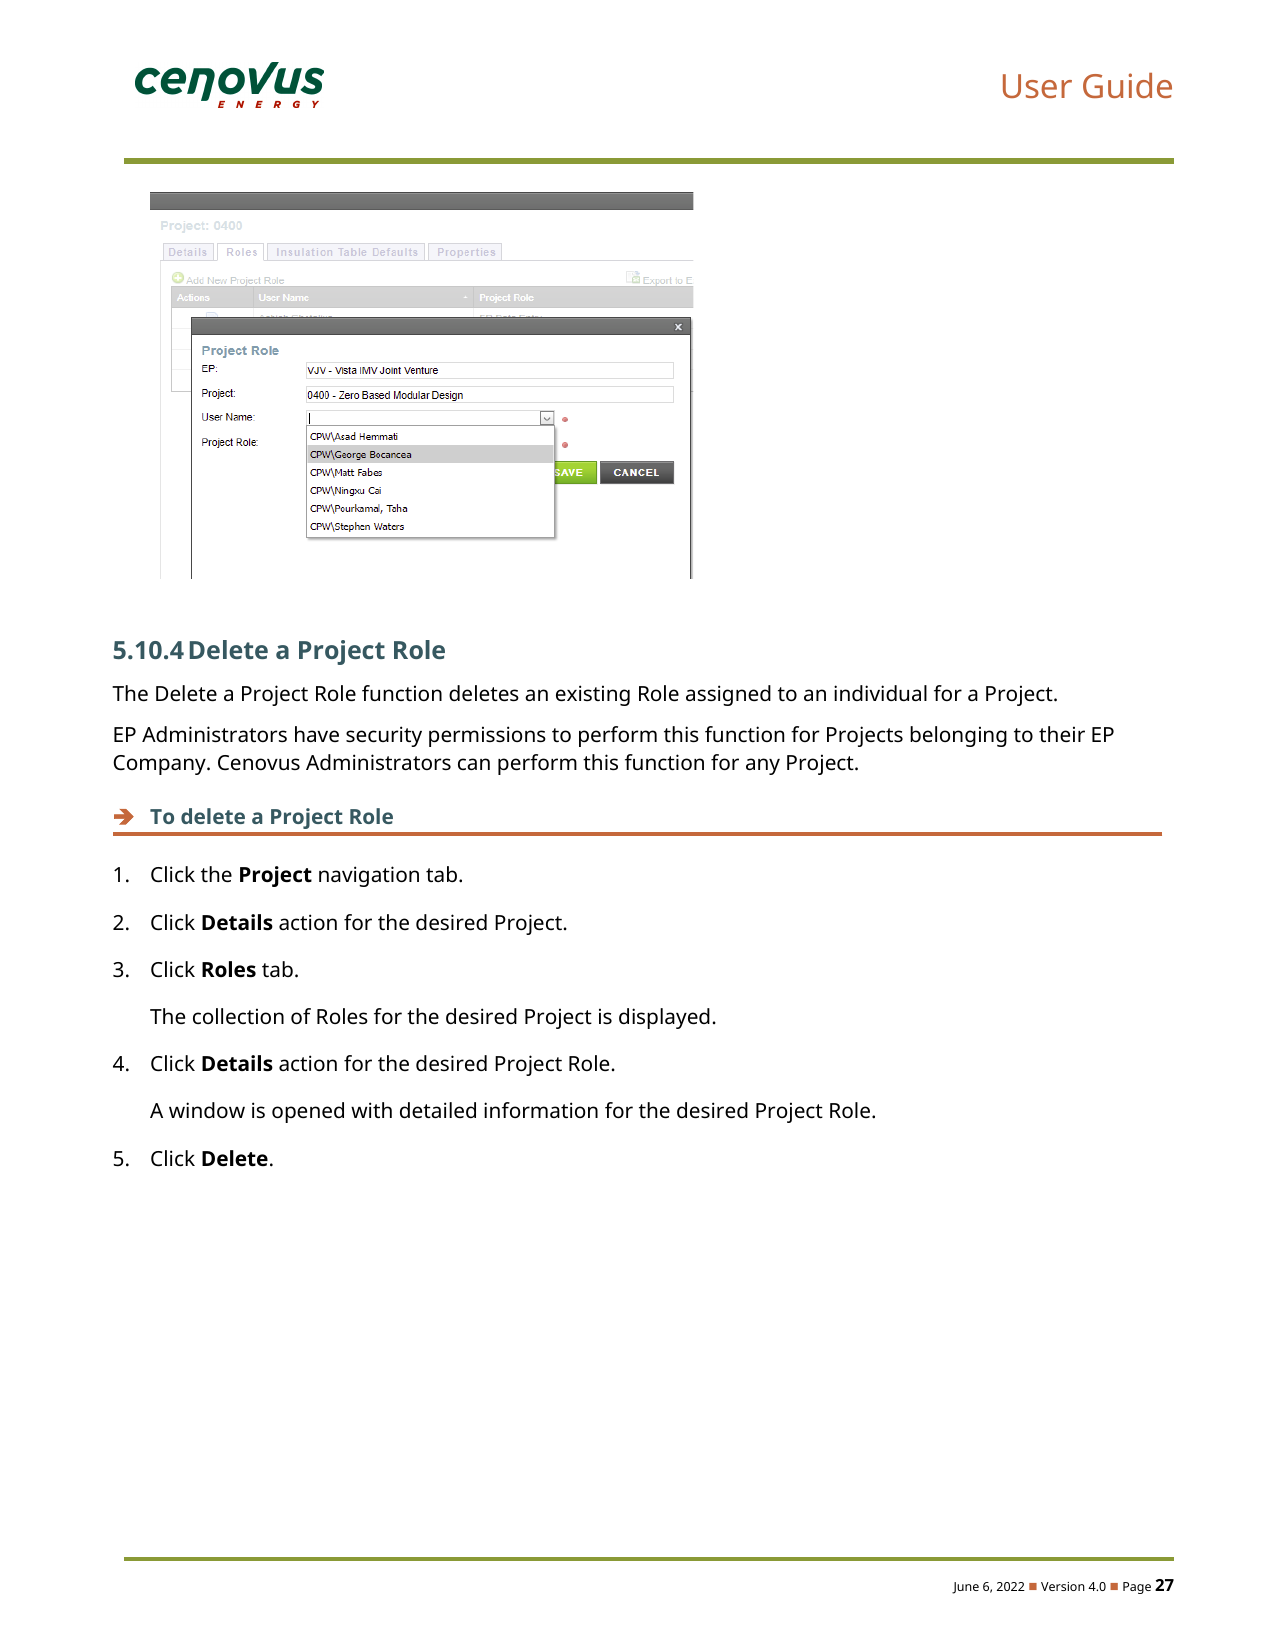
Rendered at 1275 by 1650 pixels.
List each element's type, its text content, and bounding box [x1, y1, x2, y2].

list The collection of Roles for the desired Project is displayed. [150, 1002, 1125, 1031]
list Delete a Project Role [112, 632, 1162, 667]
text Click Details action for the desired Project. [112, 908, 1162, 936]
list A window is opened with detailed information for the desired Project Role. [150, 1096, 1125, 1125]
text Click Delete. [112, 1144, 1162, 1172]
list Click the Project navigation tab. [112, 861, 1125, 889]
picture [150, 192, 694, 579]
text EP Administrators have security permissions to perform this function for Projects belonging to their EP Company. Cenovus Administrators can perform this function for any Project. [112, 720, 1162, 777]
picture [135, 62, 324, 108]
text To delete a Project Role [112, 802, 1162, 836]
text The Delete a Project Role function deletes an existing Role assigned to an individual for a Project. [112, 679, 1162, 707]
text Click Details action for the desired Project Role. [112, 1049, 1162, 1078]
text Click Roles tab. [112, 955, 1162, 983]
